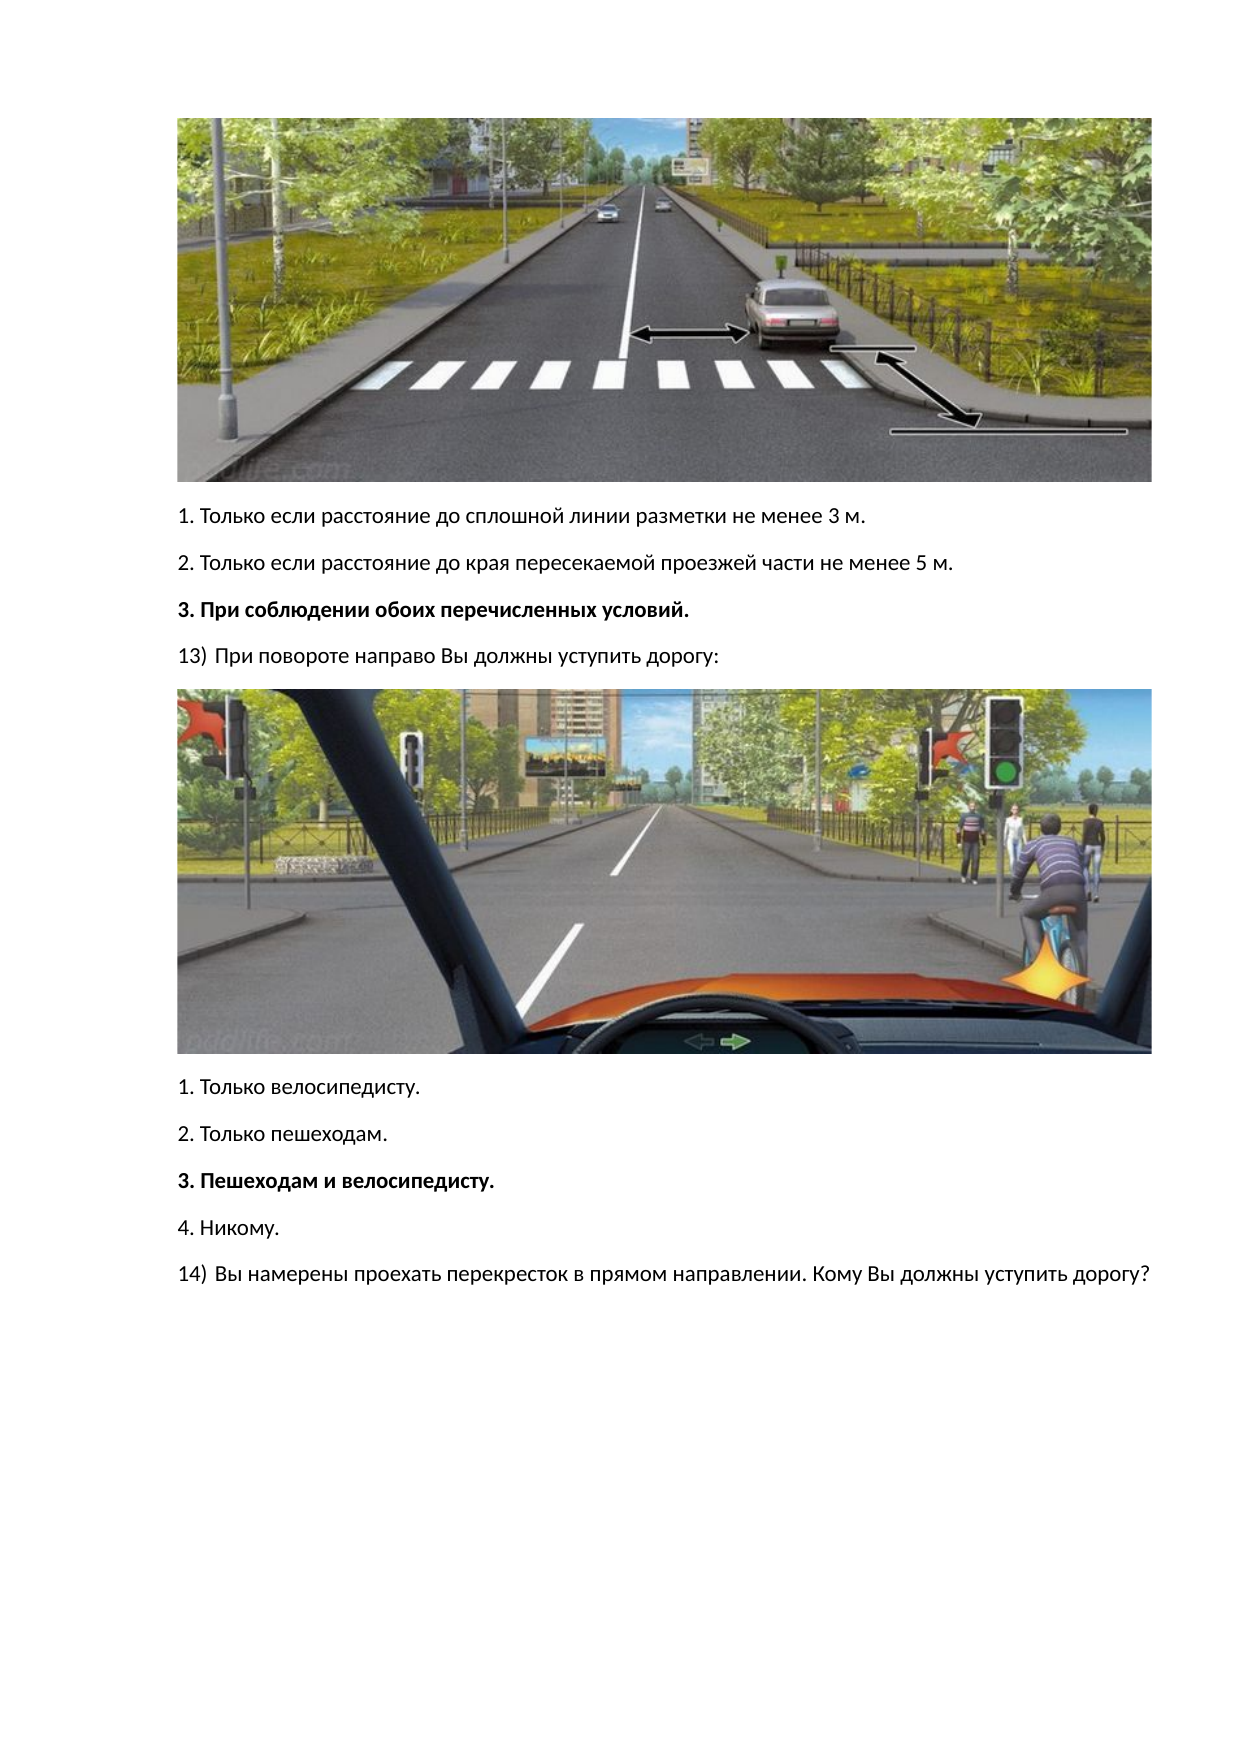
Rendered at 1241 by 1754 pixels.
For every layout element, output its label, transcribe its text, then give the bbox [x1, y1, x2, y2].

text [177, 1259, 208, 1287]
picture [177, 118, 1152, 482]
text 2. Только если расстояние до края пересекаемой проезжей части не менее 5 м. [177, 548, 1152, 576]
text 3. При соблюдении обоих перечисленных условий. [177, 595, 1152, 623]
picture [177, 689, 1152, 1054]
text 4. Никому. [177, 1213, 1152, 1241]
text 1. Только велосипедисту. [177, 1072, 1152, 1100]
text 14) Вы намерены проехать перекресток в прямом направлении. Кому Вы должны уступить дорогу? [214, 1259, 1152, 1287]
text 13) При повороте направо Вы должны уступить дорогу: [214, 642, 1152, 669]
text 3. Пешеходам и велосипедисту. [177, 1166, 1152, 1194]
text 1. Только если расстояние до сплошной линии разметки не менее 3 м. [177, 501, 1152, 529]
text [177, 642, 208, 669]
text 2. Только пешеходам. [177, 1119, 1152, 1147]
